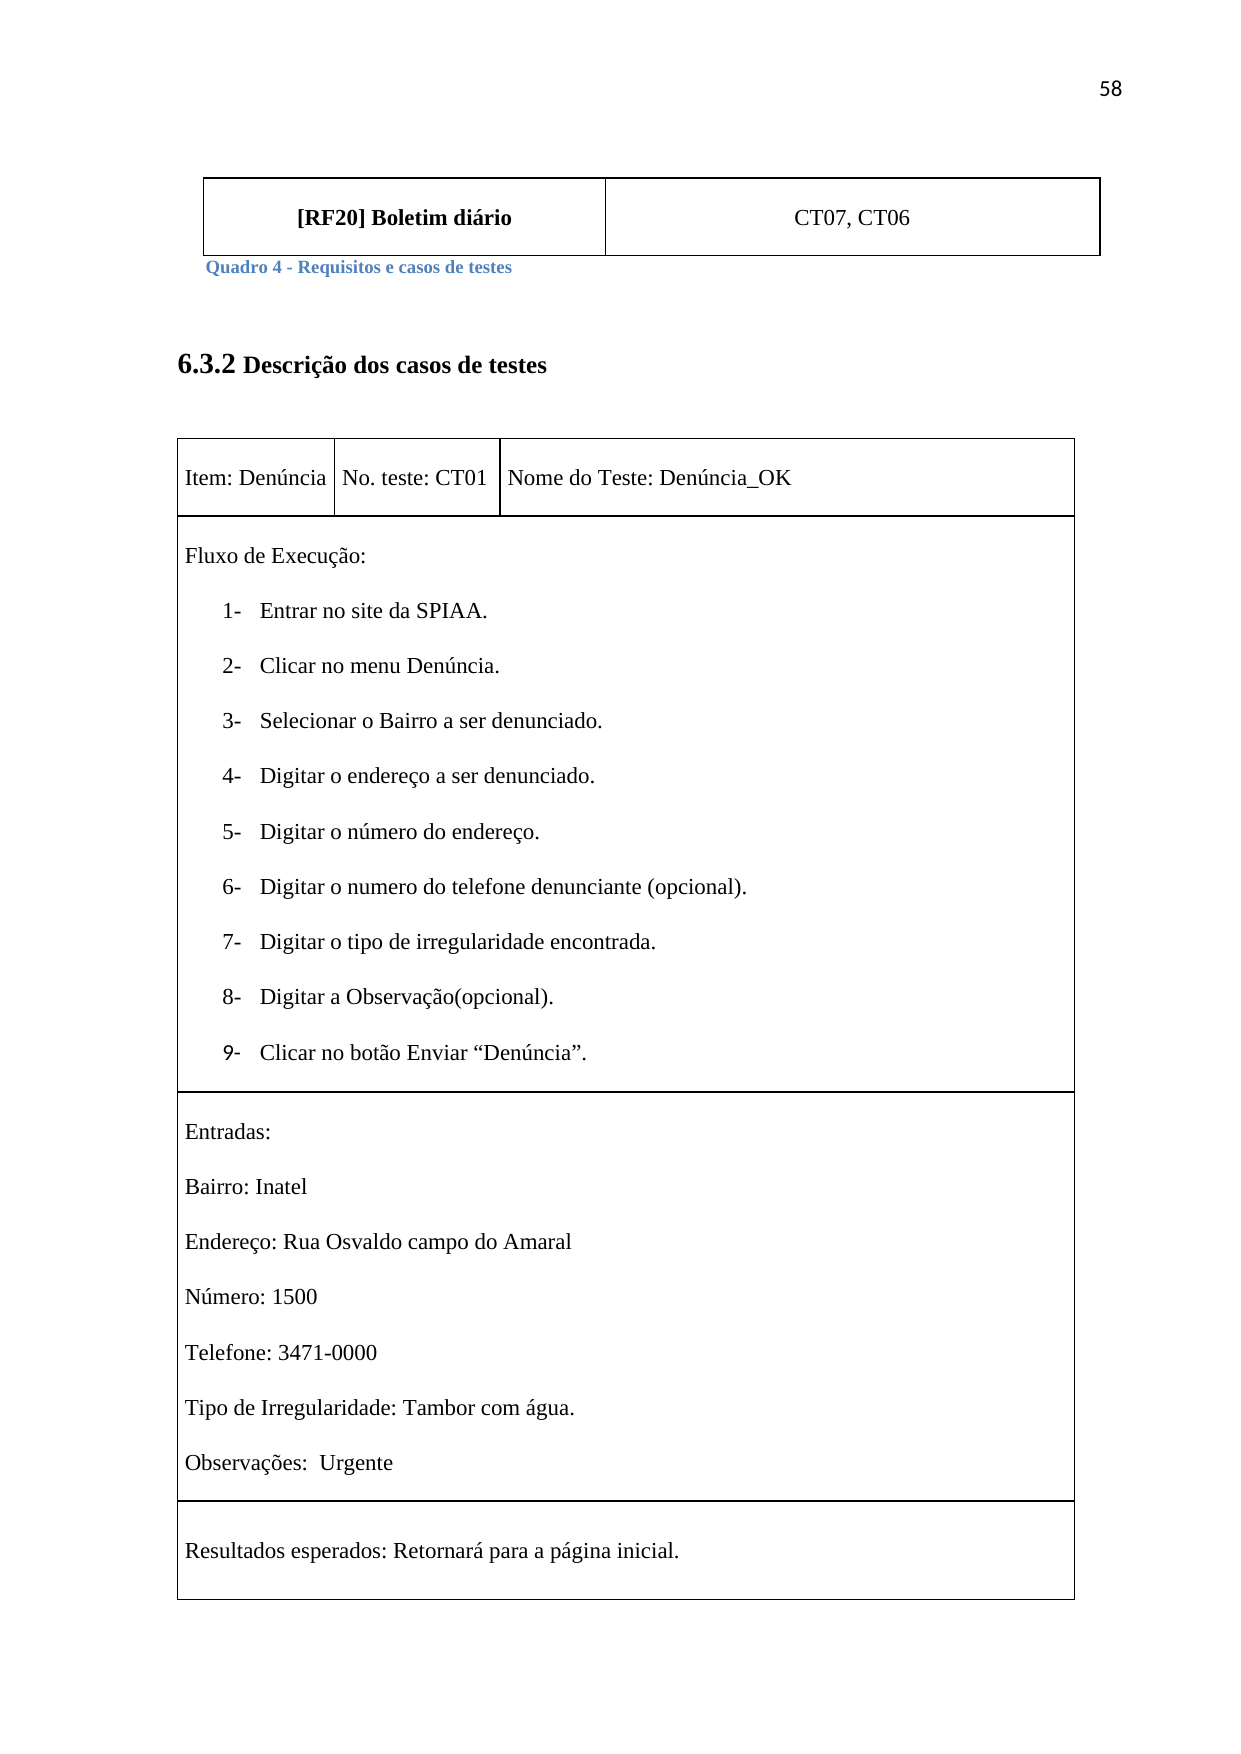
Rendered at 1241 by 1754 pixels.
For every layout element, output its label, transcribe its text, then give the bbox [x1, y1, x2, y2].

table_cell Fluxo de Execução: Entrar no site da SPIAA. Clicar no menu Denúncia. Selecionar o Bairro a ser denunciado. Digitar o endereço a ser denunciado. Digitar o número do endereço. Digitar o numero do telefone denunciante (opcional). Digitar o tipo de irregularidade encontrada. Digitar a Observação(opcional). Clicar no botão Enviar “Denúncia”. [178, 517, 1074, 1091]
table_header No. teste: CT01 [335, 439, 499, 515]
table_header Item: Denúncia [178, 439, 334, 515]
subtitle 6.3.2 Descrição dos casos de testes [177, 346, 1122, 379]
table_cell Entradas: Bairro: Inatel Endereço: Rua Osvaldo campo do Amaral Número: 1500 Telefone: 3471-0000 Tipo de Irregularidade: Tambor com água. Observações: Urgente [178, 1093, 1074, 1500]
table_cell [RF20] Boletim diário [204, 179, 605, 255]
table_header Nome do Teste: Denúncia_OK [501, 439, 1074, 515]
table_cell CT07, CT06 [606, 179, 1099, 255]
table_cell Resultados esperados: Retornará para a página inicial. [178, 1502, 1074, 1598]
text Quadro 4 - Requisitos e casos de testes [177, 256, 1122, 278]
